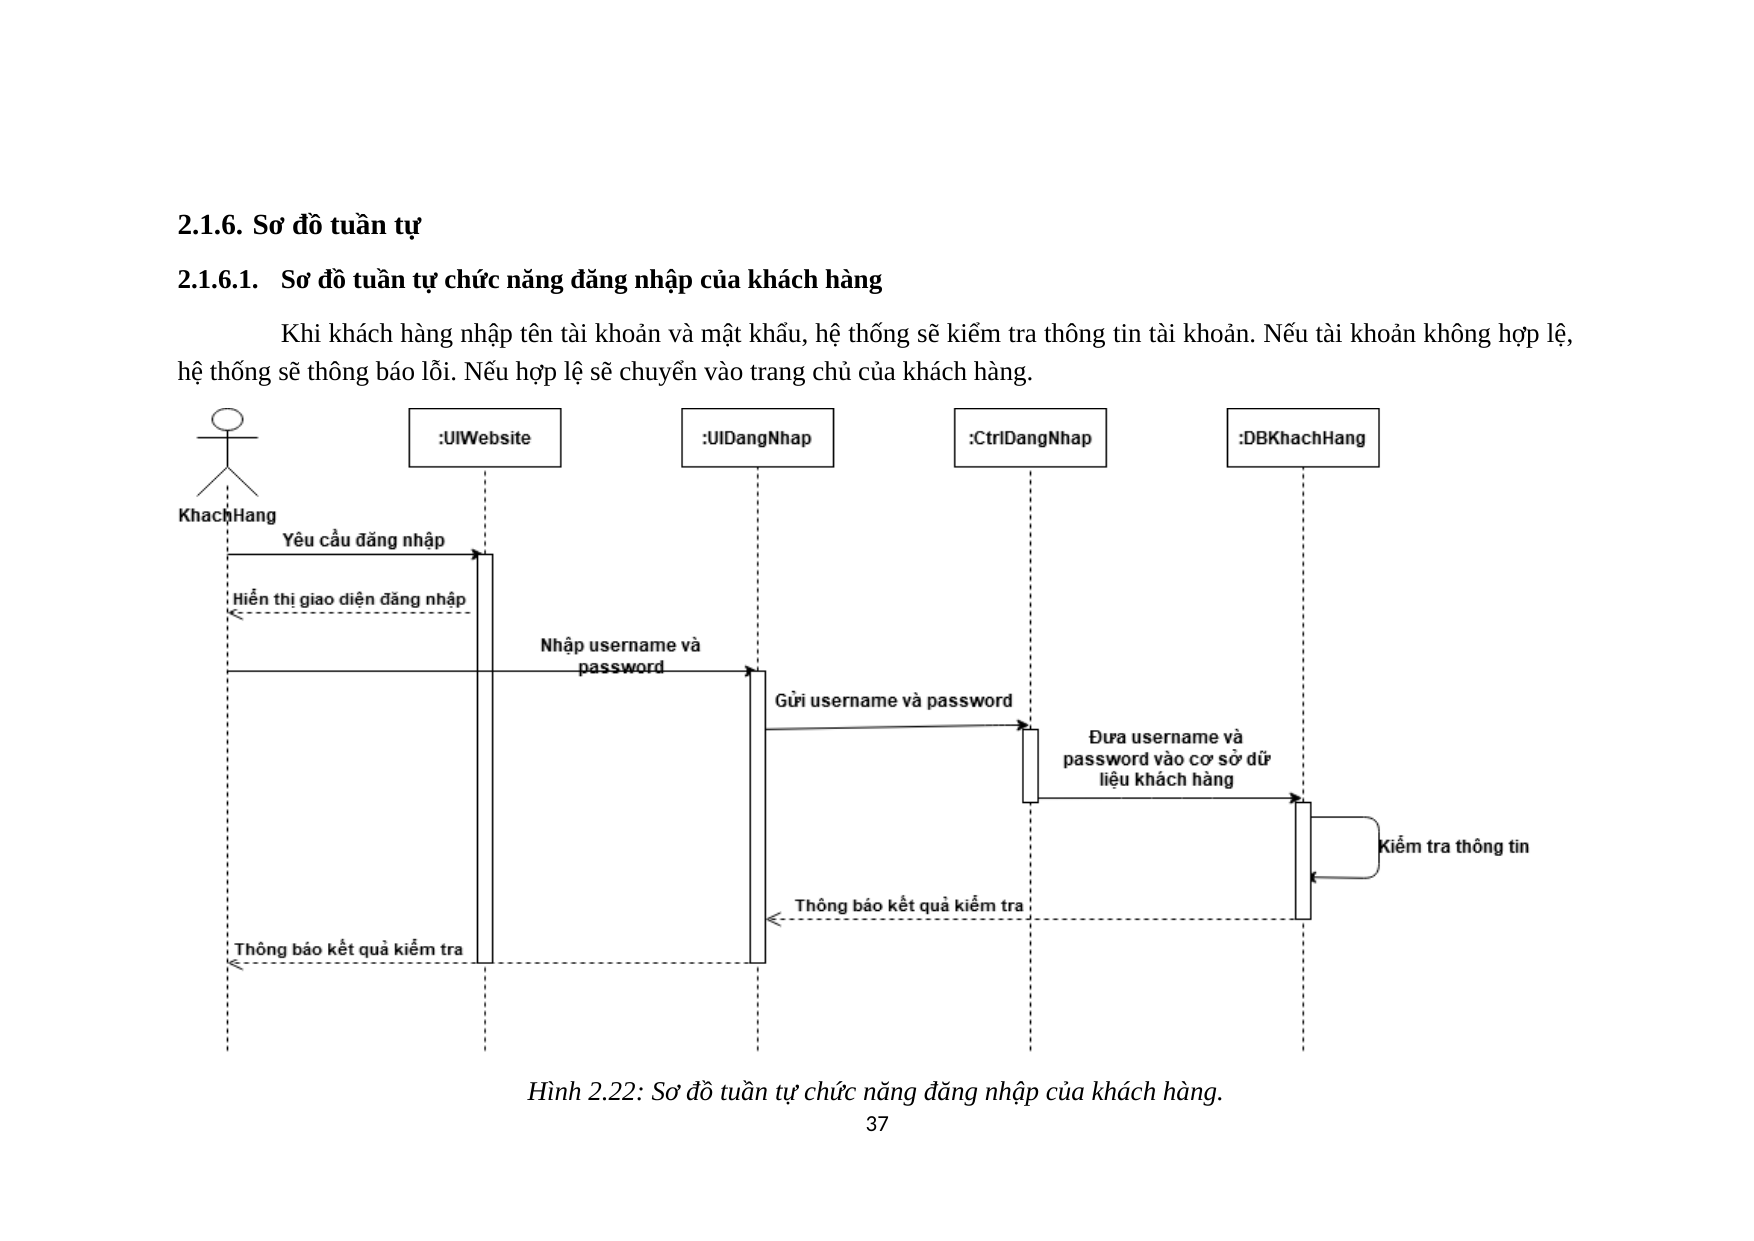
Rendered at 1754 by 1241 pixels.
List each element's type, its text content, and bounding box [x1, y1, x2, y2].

text Hình 2.22: Sơ đồ tuần tự chức năng đăng nhập của khách hàng. [177, 1075, 1577, 1107]
picture [177, 408, 1577, 1053]
text Khi khách hàng nhập tên tài khoản và mật khẩu, hệ thống sẽ kiểm tra thông tin tài khoản. Nếu tài khoản không hợp lệ, hệ thống sẽ thông báo lỗi. Nếu hợp lệ sẽ chuyển vào trang chủ của khách hàng. [177, 318, 1577, 386]
list Sơ đồ tuần tự [177, 207, 1577, 240]
list Sơ đồ tuần tự chức năng đăng nhập của khách hàng [177, 264, 1577, 295]
